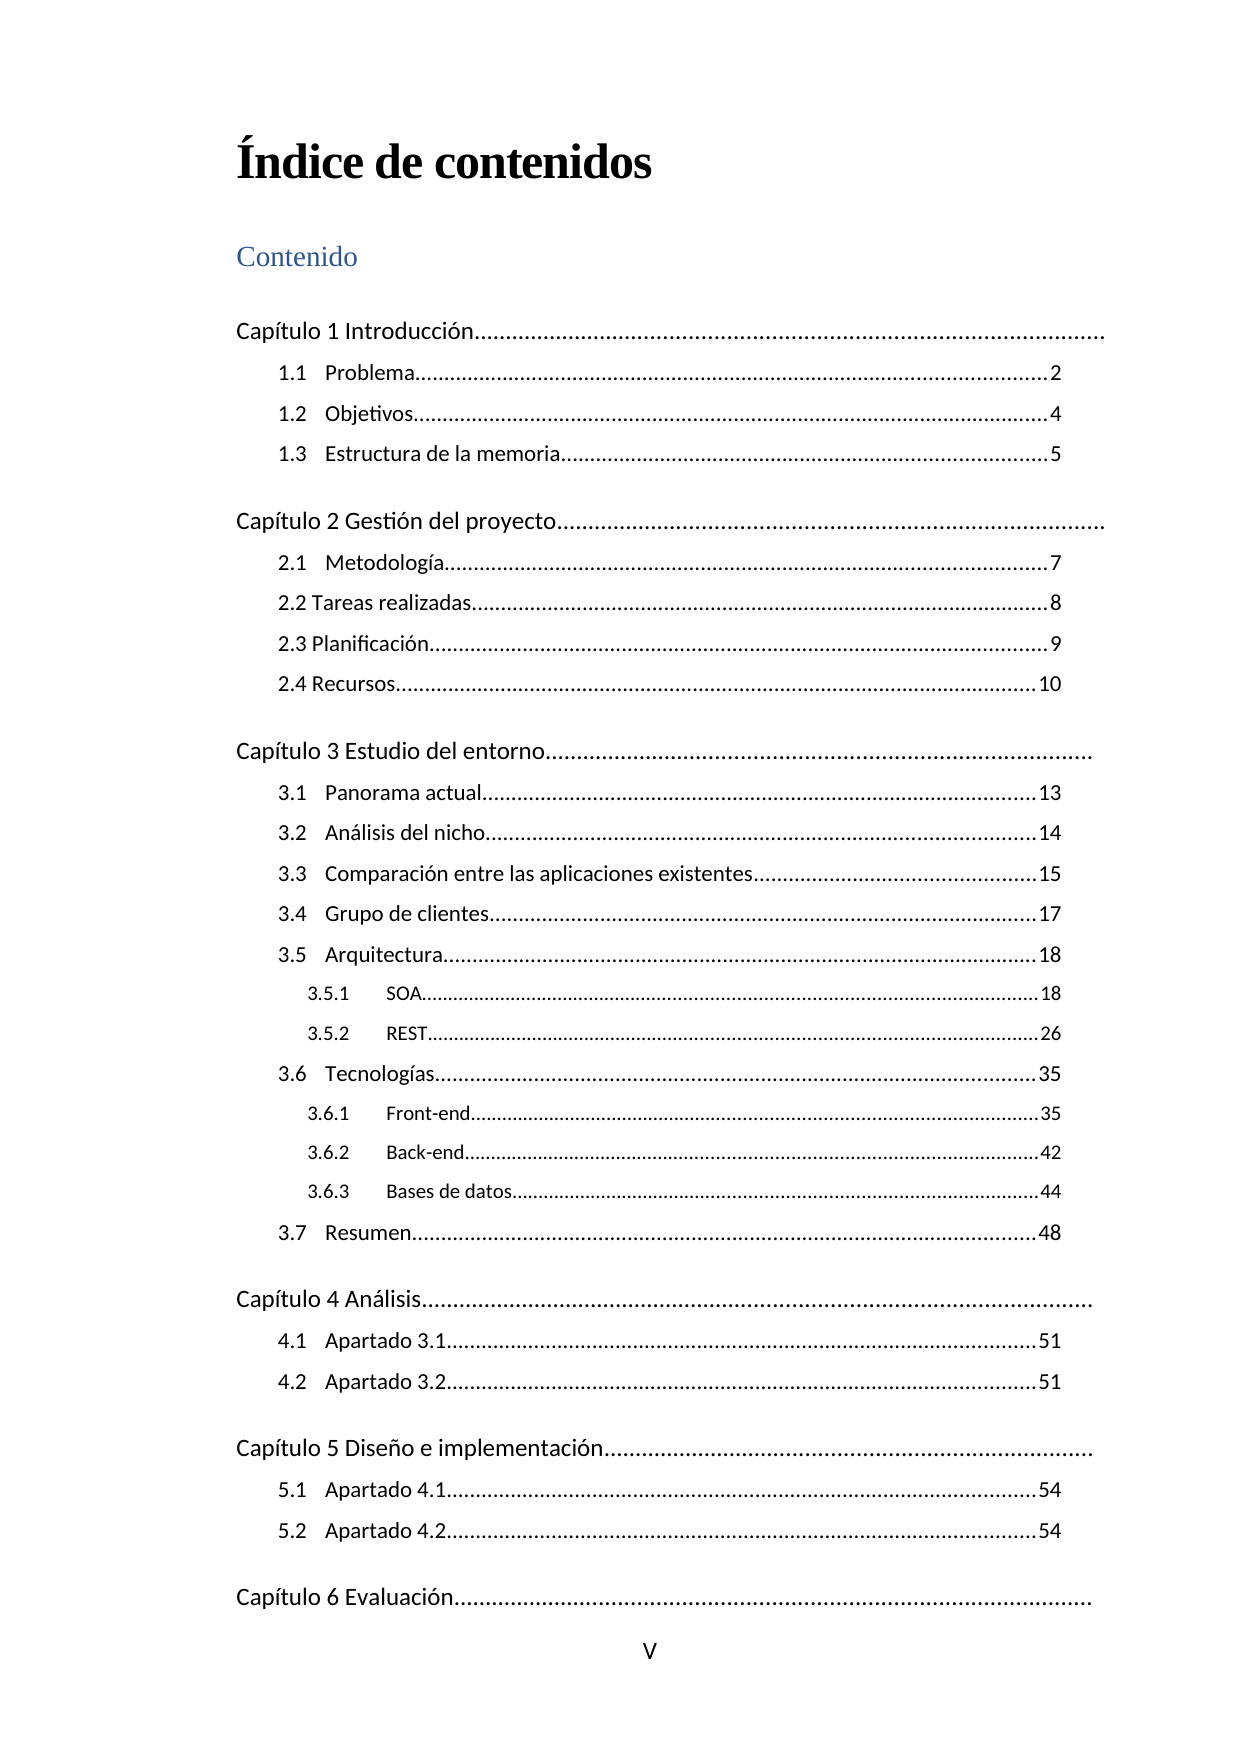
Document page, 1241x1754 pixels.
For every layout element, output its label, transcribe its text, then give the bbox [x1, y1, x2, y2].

title Índice de contenidos [236, 132, 1063, 189]
